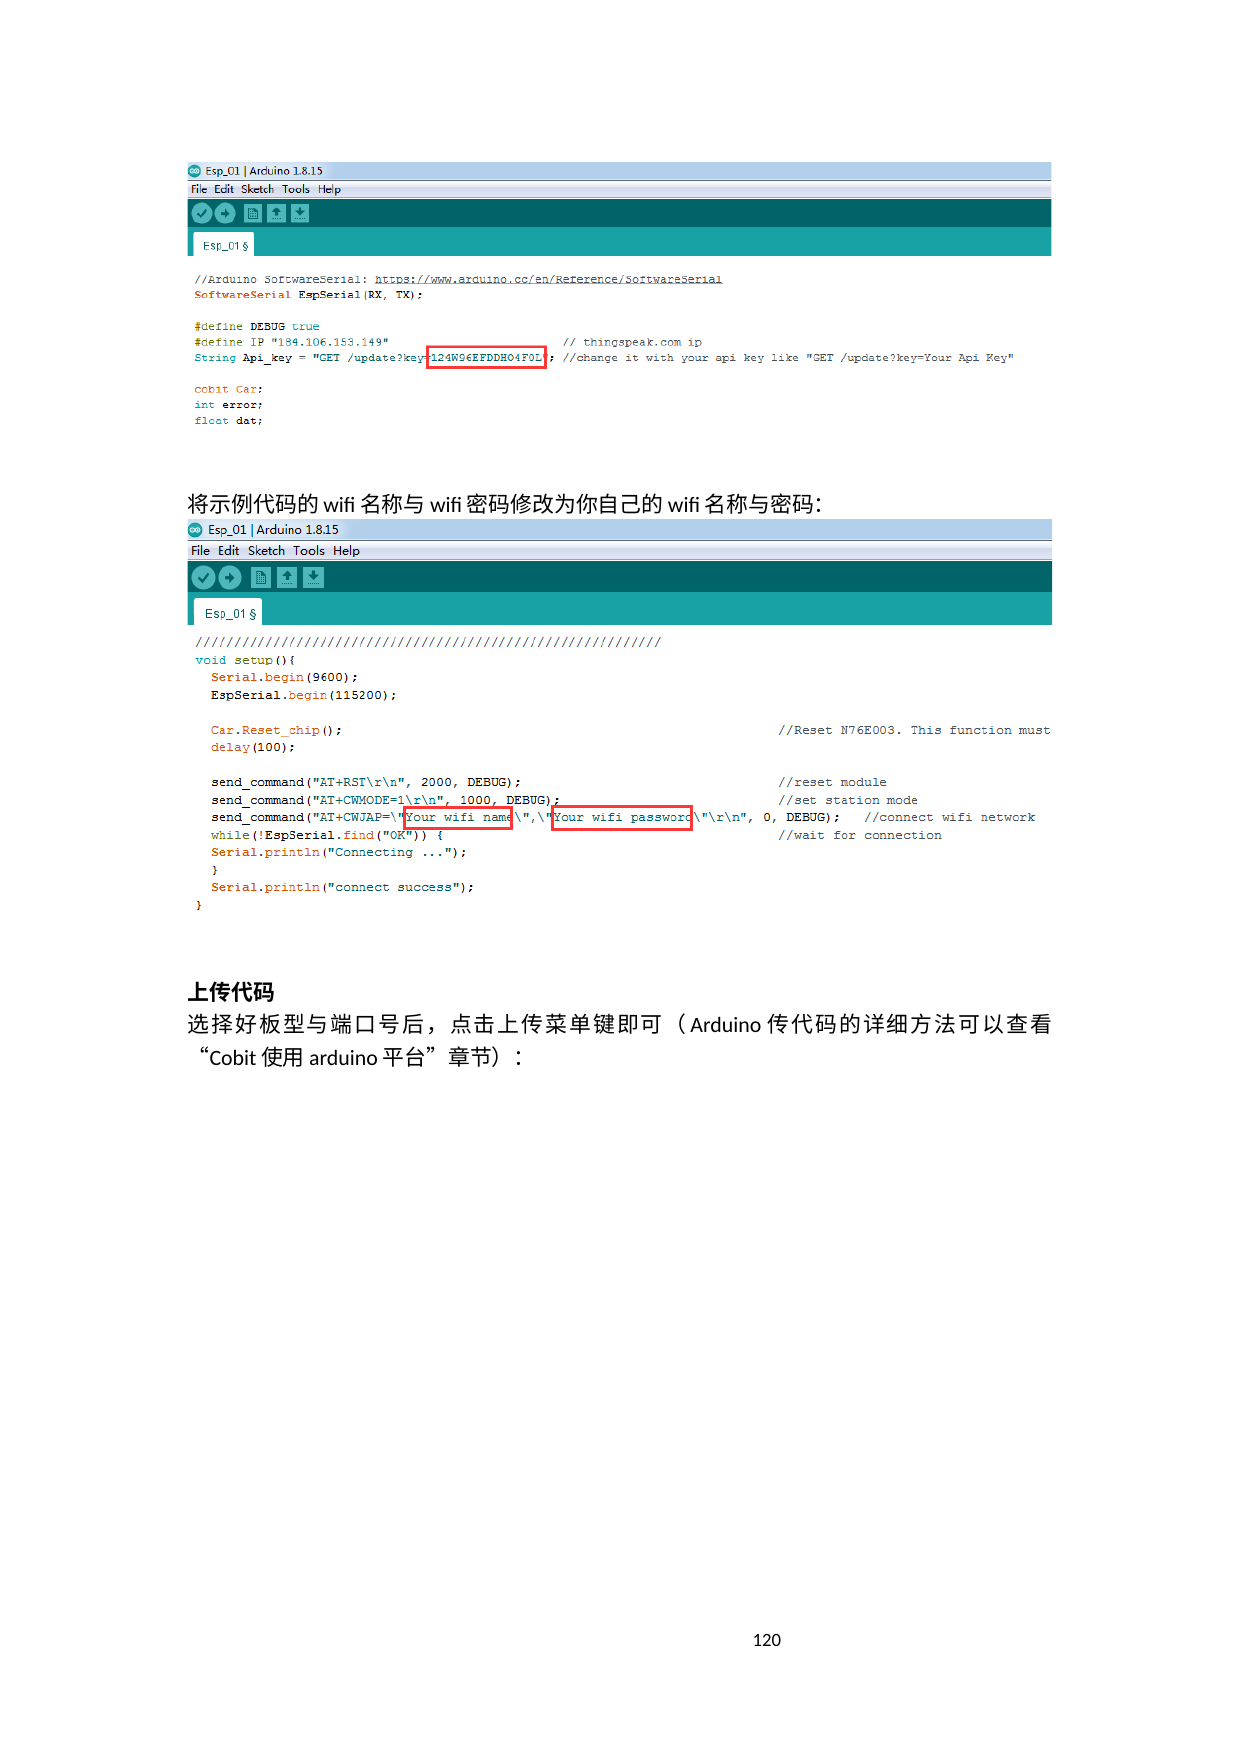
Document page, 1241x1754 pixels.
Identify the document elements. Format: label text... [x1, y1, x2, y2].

picture [187, 519, 1053, 918]
text 选择好板型与端口号后，点击上传菜单键即可（Arduino传代码的详细方法可以查看“Cobit使用arduino平台”章节）： [187, 1007, 1053, 1072]
picture [187, 162, 1052, 427]
text 将示例代码的wifi名称与wifi密码修改为你自己的wifi名称与密码： [187, 487, 1053, 519]
text 上传代码 [187, 974, 1053, 1007]
